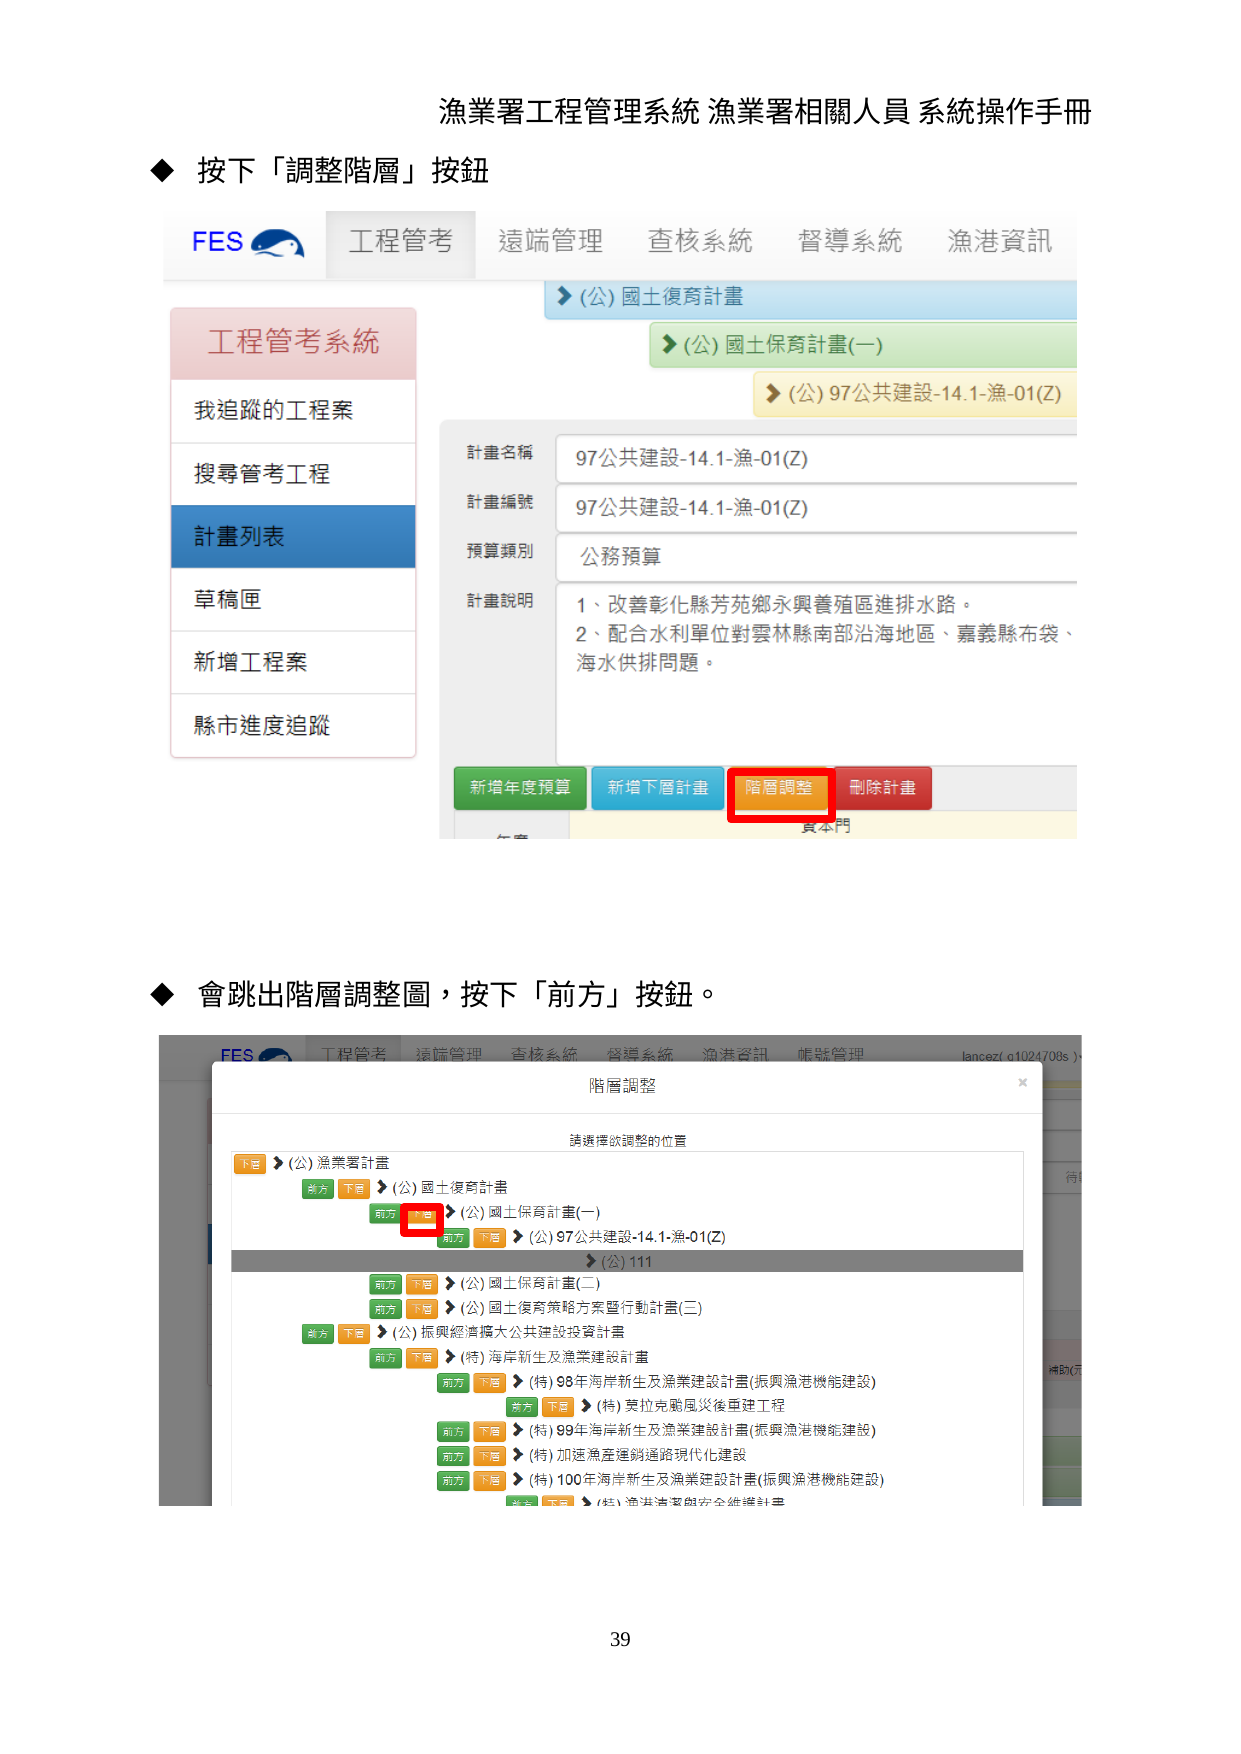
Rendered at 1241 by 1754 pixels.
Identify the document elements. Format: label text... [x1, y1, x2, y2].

picture [163, 211, 1077, 839]
list 按下「調整階層」按鈕 [148, 147, 1092, 190]
list 會跳出階層調整圖，按下「前方」按鈕。 [148, 972, 1092, 1014]
picture [158, 1035, 1082, 1506]
